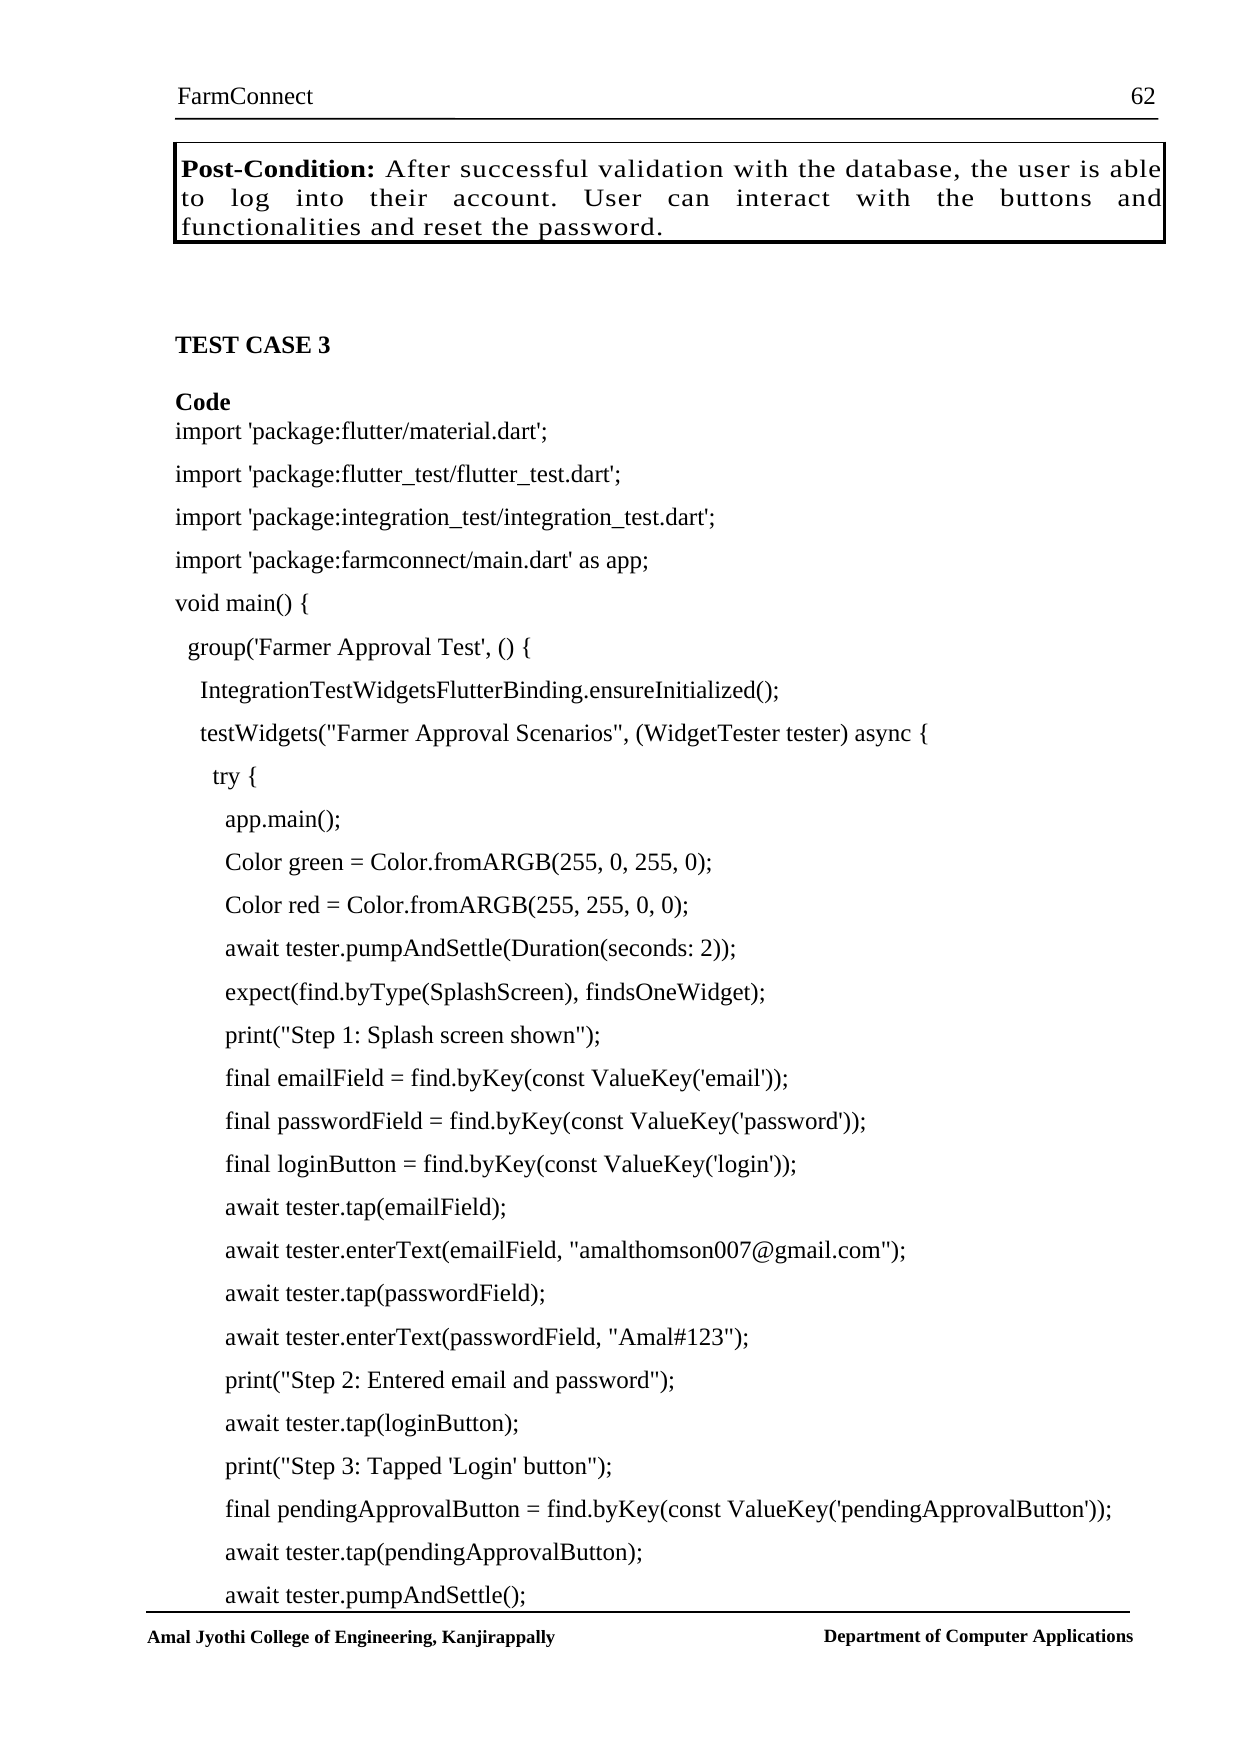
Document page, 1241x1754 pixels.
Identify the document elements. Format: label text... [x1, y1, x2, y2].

text await tester.tap(loginButton); [175, 1408, 1162, 1437]
text final passwordField = find.byKey(const ValueKey('password')); [175, 1106, 1162, 1135]
text await tester.enterText(passwordField, "Amal#123"); [175, 1322, 1162, 1350]
text try { [175, 761, 1162, 790]
text app.main(); [175, 804, 1162, 833]
text await tester.pumpAndSettle(Duration(seconds: 2)); [175, 933, 1162, 962]
text TEST CASE 3 [175, 330, 1162, 358]
text await tester.tap(emailField); [175, 1192, 1162, 1221]
text print("Step 2: Entered email and password"); [175, 1365, 1162, 1393]
text import 'package:flutter_test/flutter_test.dart'; [175, 459, 1162, 488]
text final loginButton = find.byKey(const ValueKey('login')); [175, 1149, 1162, 1178]
text await tester.enterText(emailField, "amalthomson007@gmail.com"); [175, 1235, 1162, 1264]
text await tester.pumpAndSettle(); [175, 1580, 1162, 1609]
text IntegrationTestWidgetsFlutterBinding.ensureInitialized(); [175, 675, 1162, 703]
text void main() { [175, 588, 1162, 617]
text import 'package:integration_test/integration_test.dart'; [175, 502, 1162, 531]
text final emailField = find.byKey(const ValueKey('email')); [175, 1063, 1162, 1092]
table_cell Post-Condition: After successful validation with the database, the user is able to log into their account. User can interact with the buttons and functionalities and reset the password. [177, 143, 1163, 240]
text testWidgets("Farmer Approval Scenarios", (WidgetTester tester) async { [175, 718, 1162, 747]
text group('Farmer Approval Test', () { [175, 632, 1162, 660]
text import 'package:farmconnect/main.dart' as app; [175, 545, 1162, 574]
text expect(find.byType(SplashScreen), findsOneWidget); [175, 977, 1162, 1005]
text await tester.tap(pendingApprovalButton); [175, 1537, 1162, 1566]
text import 'package:flutter/material.dart'; [175, 416, 1162, 445]
text print("Step 3: Tapped 'Login' button"); [175, 1451, 1162, 1480]
text Color red = Color.fromARGB(255, 255, 0, 0); [175, 890, 1162, 919]
text await tester.tap(passwordField); [175, 1278, 1162, 1307]
text print("Step 1: Splash screen shown"); [175, 1020, 1162, 1048]
text final pendingApprovalButton = find.byKey(const ValueKey('pendingApprovalButton')); [175, 1494, 1162, 1523]
text Code [175, 387, 1162, 416]
text Color green = Color.fromARGB(255, 0, 255, 0); [175, 847, 1162, 876]
